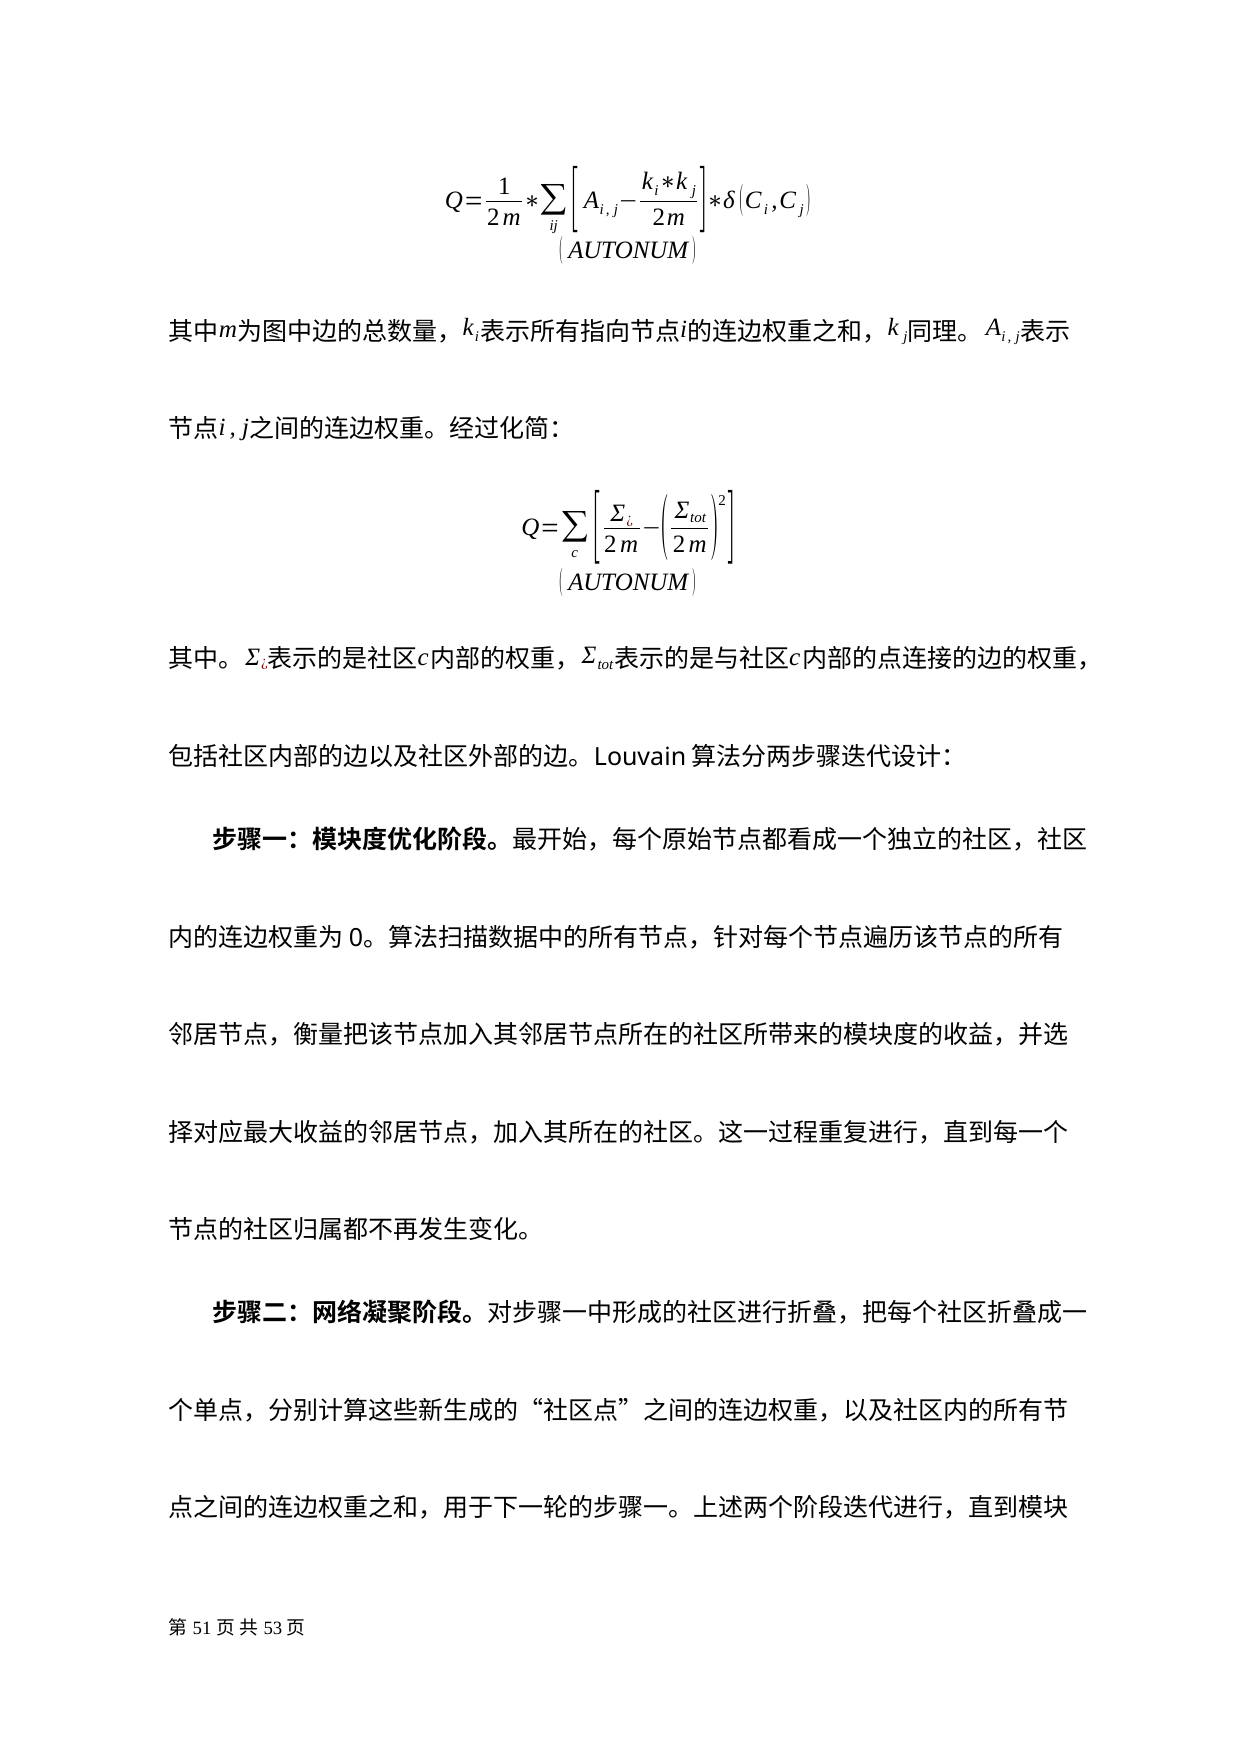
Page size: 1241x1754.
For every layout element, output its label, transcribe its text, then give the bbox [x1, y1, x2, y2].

text 步骤一：模块度优化阶段。最开始，每个原始节点都看成一个独立的社区，社区内的连边权重为0。算法扫描数据中的所有节点，针对每个节点遍历该节点的所有邻居节点，衡量把该节点加入其邻居节点所在的社区所带来的模块度的收益，并选择对应最大收益的邻居节点，加入其所在的社区。这一过程重复进行，直到每一个节点的社区归属都不再发生变化。 [169, 805, 1087, 1260]
text 其中为图中边的总数量，表示所有指向节点的连边权重之和，同理。表示节点之间的连边权重。经过化简： [169, 297, 1087, 459]
text 其中。表示的是社区内部的权重，表示的是与社区内部的点连接的边的权重，包括社区内部的边以及社区外部的边。Louvain算法分两步骤迭代设计： [169, 624, 1087, 787]
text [169, 1278, 1087, 1538]
